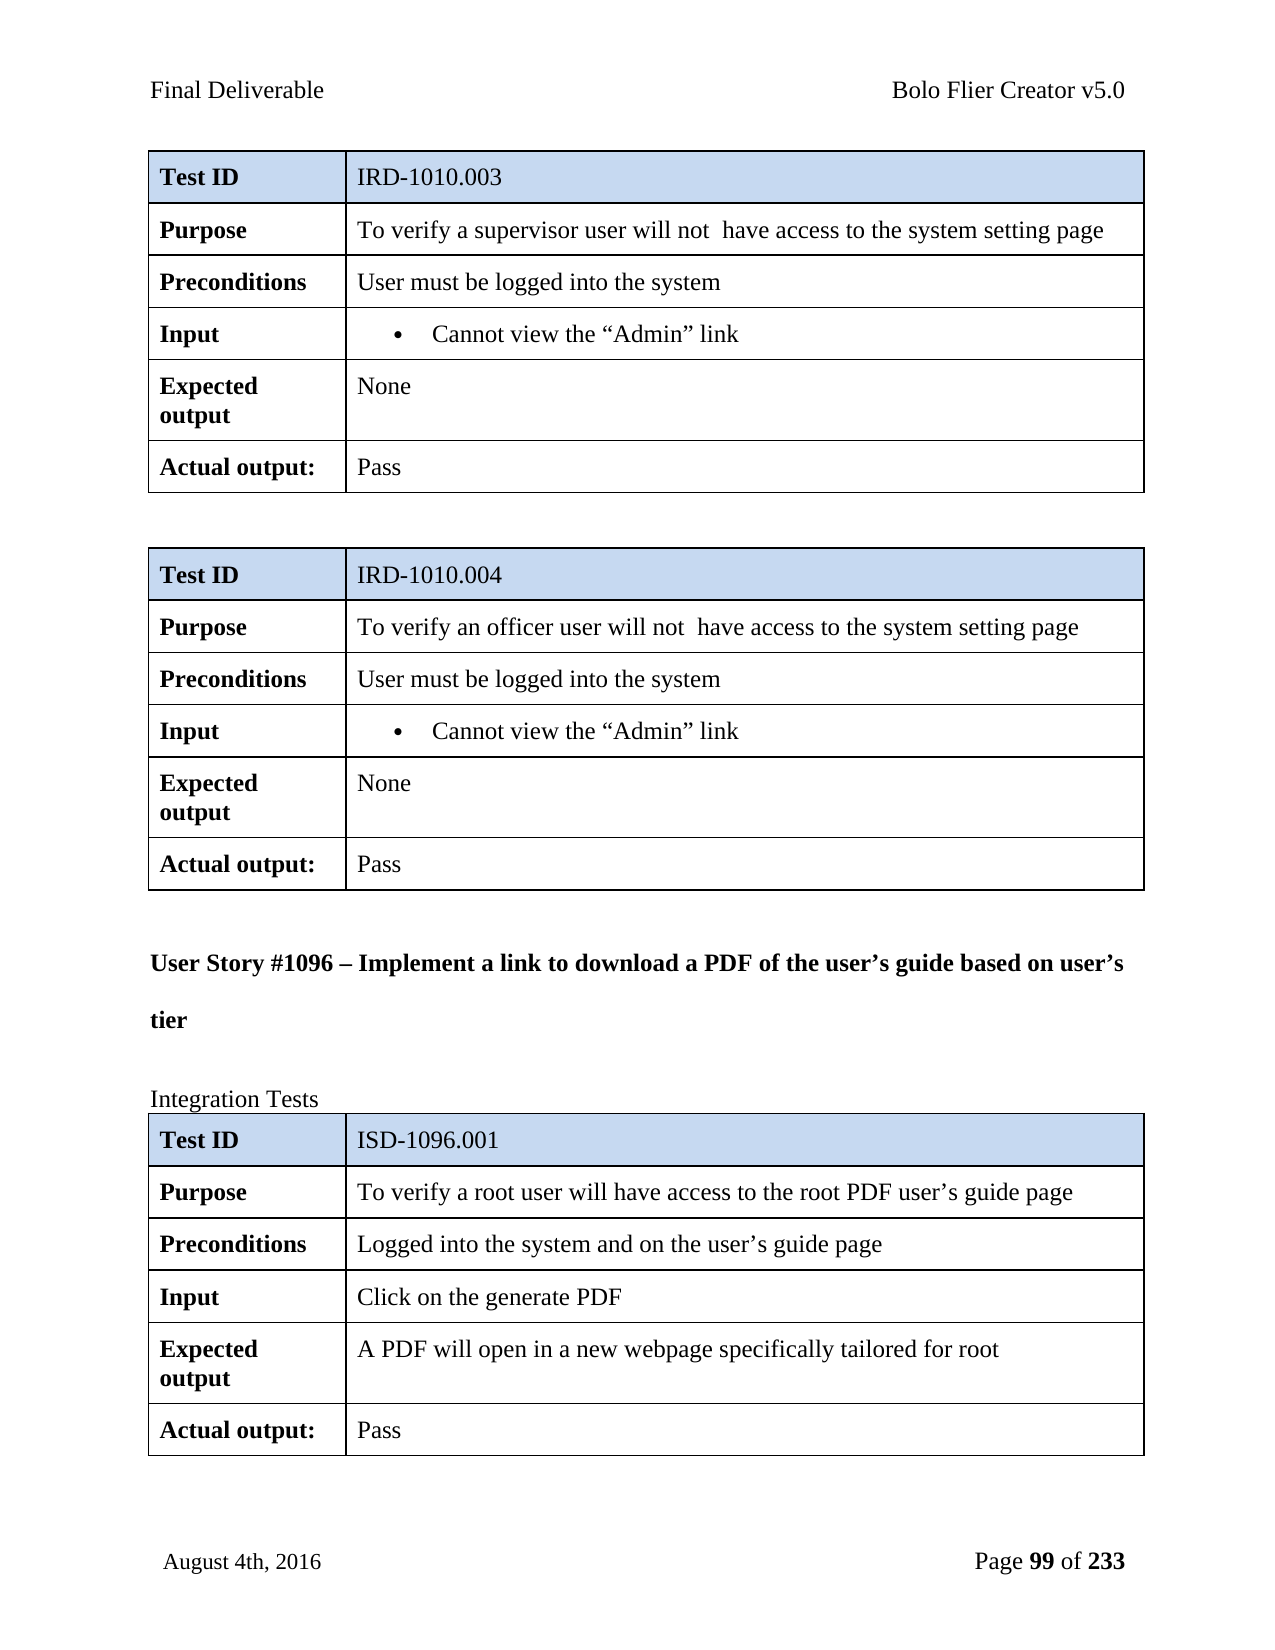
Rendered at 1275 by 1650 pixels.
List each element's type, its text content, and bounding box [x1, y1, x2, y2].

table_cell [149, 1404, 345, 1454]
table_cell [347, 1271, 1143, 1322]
text User Story #1096 – Implement a link to download a PDF of the user’s guide based on user’s tier [150, 948, 1125, 1034]
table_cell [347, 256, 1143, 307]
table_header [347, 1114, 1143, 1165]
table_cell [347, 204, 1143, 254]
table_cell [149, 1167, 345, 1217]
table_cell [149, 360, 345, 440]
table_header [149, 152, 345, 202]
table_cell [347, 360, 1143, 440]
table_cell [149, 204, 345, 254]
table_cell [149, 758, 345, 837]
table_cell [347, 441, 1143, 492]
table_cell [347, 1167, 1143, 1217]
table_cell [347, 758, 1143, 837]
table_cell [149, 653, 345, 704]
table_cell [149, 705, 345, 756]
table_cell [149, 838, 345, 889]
text Integration Tests [150, 1084, 1125, 1113]
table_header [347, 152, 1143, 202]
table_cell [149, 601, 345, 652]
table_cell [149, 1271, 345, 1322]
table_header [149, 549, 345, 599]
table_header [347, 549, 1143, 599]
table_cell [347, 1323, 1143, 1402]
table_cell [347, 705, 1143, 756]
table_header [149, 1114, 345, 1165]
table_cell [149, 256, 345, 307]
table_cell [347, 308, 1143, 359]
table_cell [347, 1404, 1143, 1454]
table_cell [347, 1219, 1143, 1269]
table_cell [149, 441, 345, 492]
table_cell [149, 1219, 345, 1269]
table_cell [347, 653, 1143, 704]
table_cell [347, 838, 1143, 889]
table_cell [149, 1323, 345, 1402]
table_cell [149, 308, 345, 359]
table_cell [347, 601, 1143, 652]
